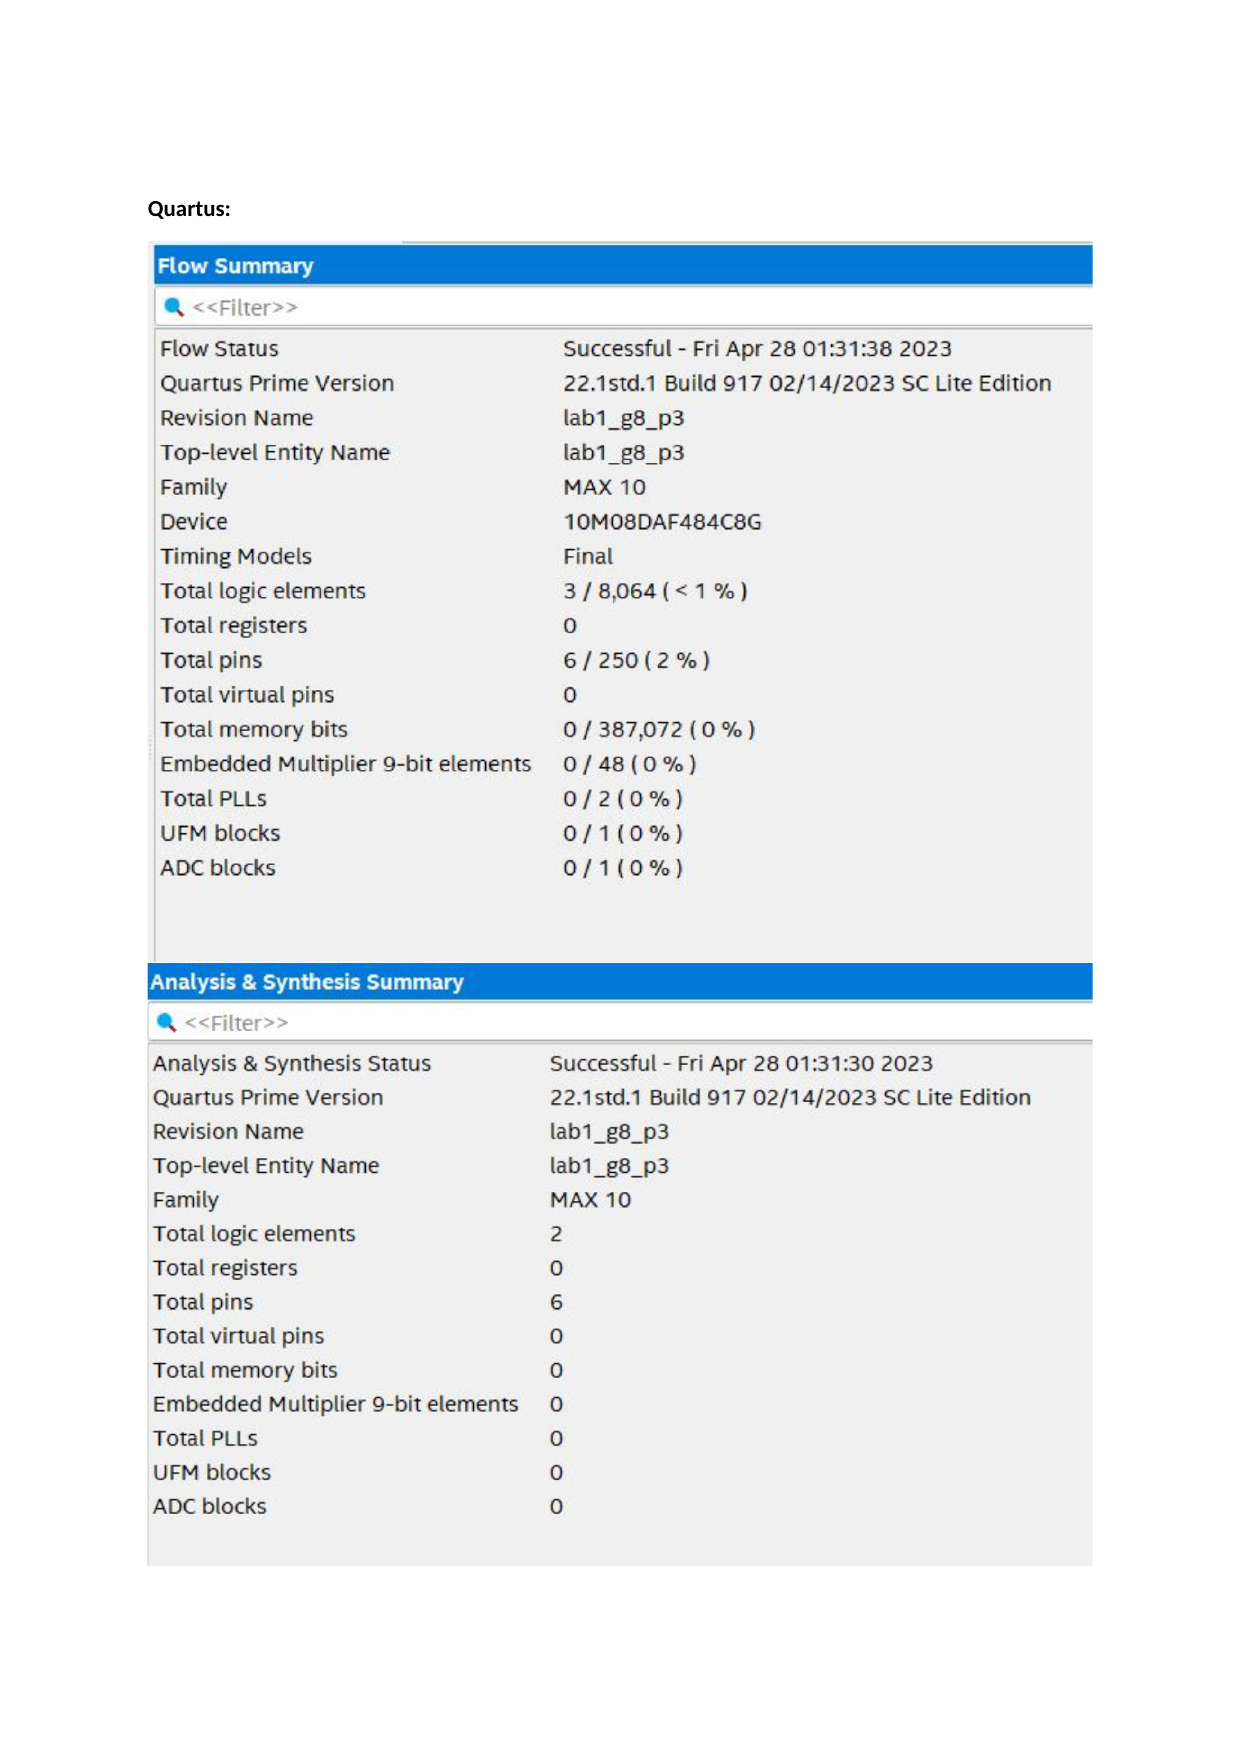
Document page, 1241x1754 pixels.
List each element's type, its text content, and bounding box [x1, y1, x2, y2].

picture [147, 241, 1093, 962]
text Quartus: [148, 194, 1093, 222]
picture [147, 963, 1093, 1566]
